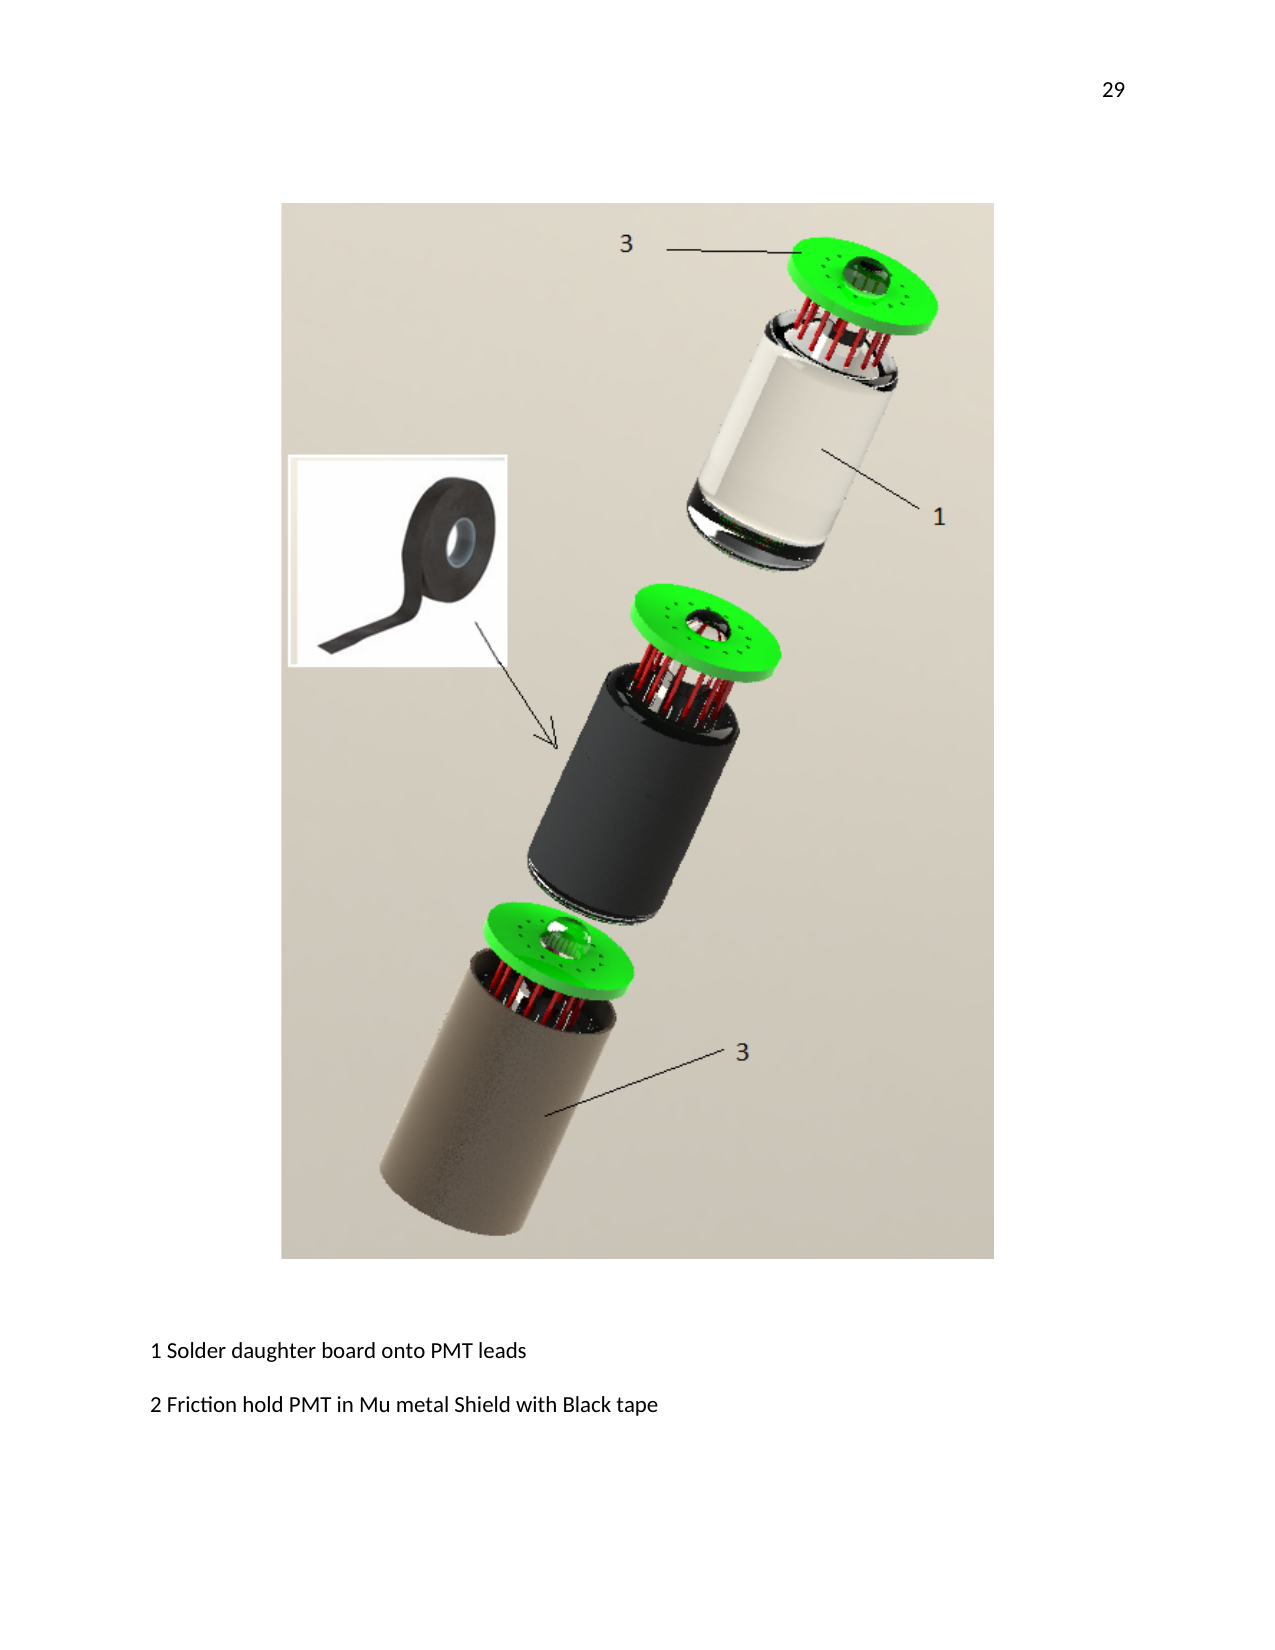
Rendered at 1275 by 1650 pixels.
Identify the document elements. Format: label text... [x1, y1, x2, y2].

picture [281, 203, 994, 1259]
text 2 Friction hold PMT in Mu metal Shield with Black tape [150, 1390, 1125, 1418]
text 1 Solder daughter board onto PMT leads [150, 1337, 1125, 1365]
